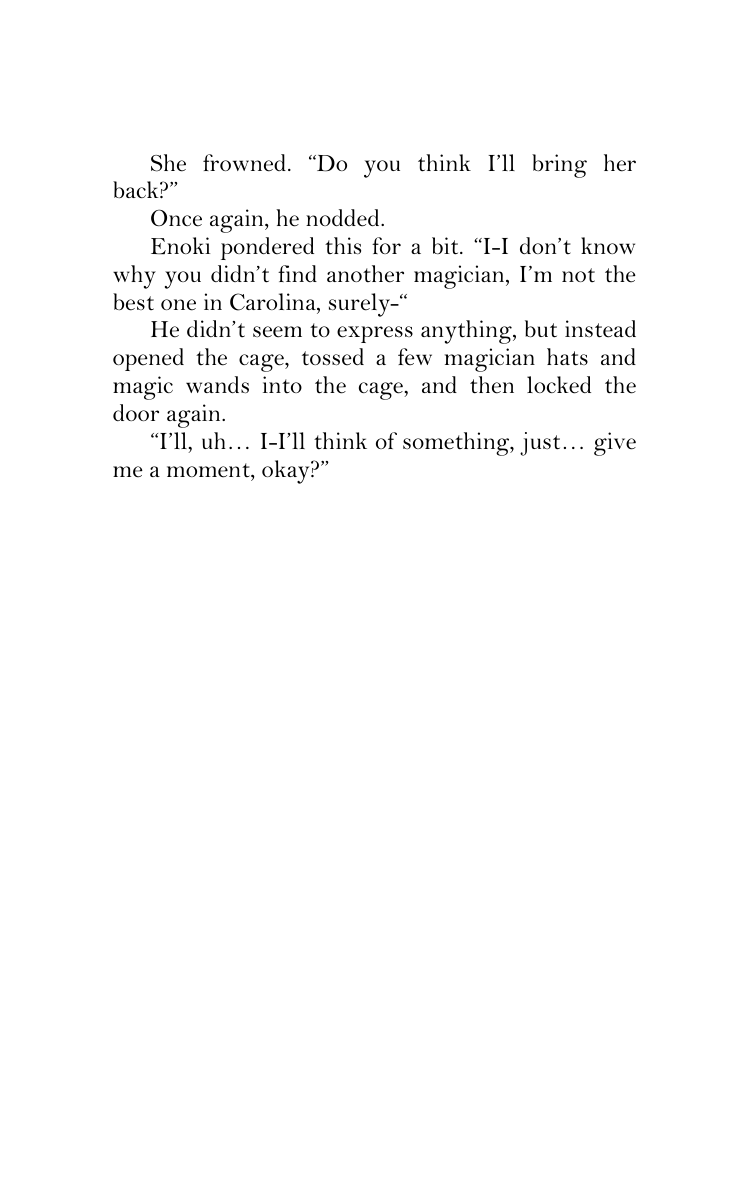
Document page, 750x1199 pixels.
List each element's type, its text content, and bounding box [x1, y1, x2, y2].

text Enoki pondered this for a bit. “I-I don’t know why you didn’t find another magician, I’m not the best one in Carolina, surely-“ [112, 233, 637, 317]
text She frowned. “Do you think I’ll bring her back?” [112, 150, 637, 206]
text He didn’t seem to express anything, but instead opened the cage, tossed a few magician hats and magic wands into the cage, and then locked the door again. [112, 317, 637, 428]
text “I’ll, uh… I-I’ll think of something, just… give me a moment, okay?” [112, 428, 637, 484]
text Once again, he nodded. [112, 206, 637, 233]
